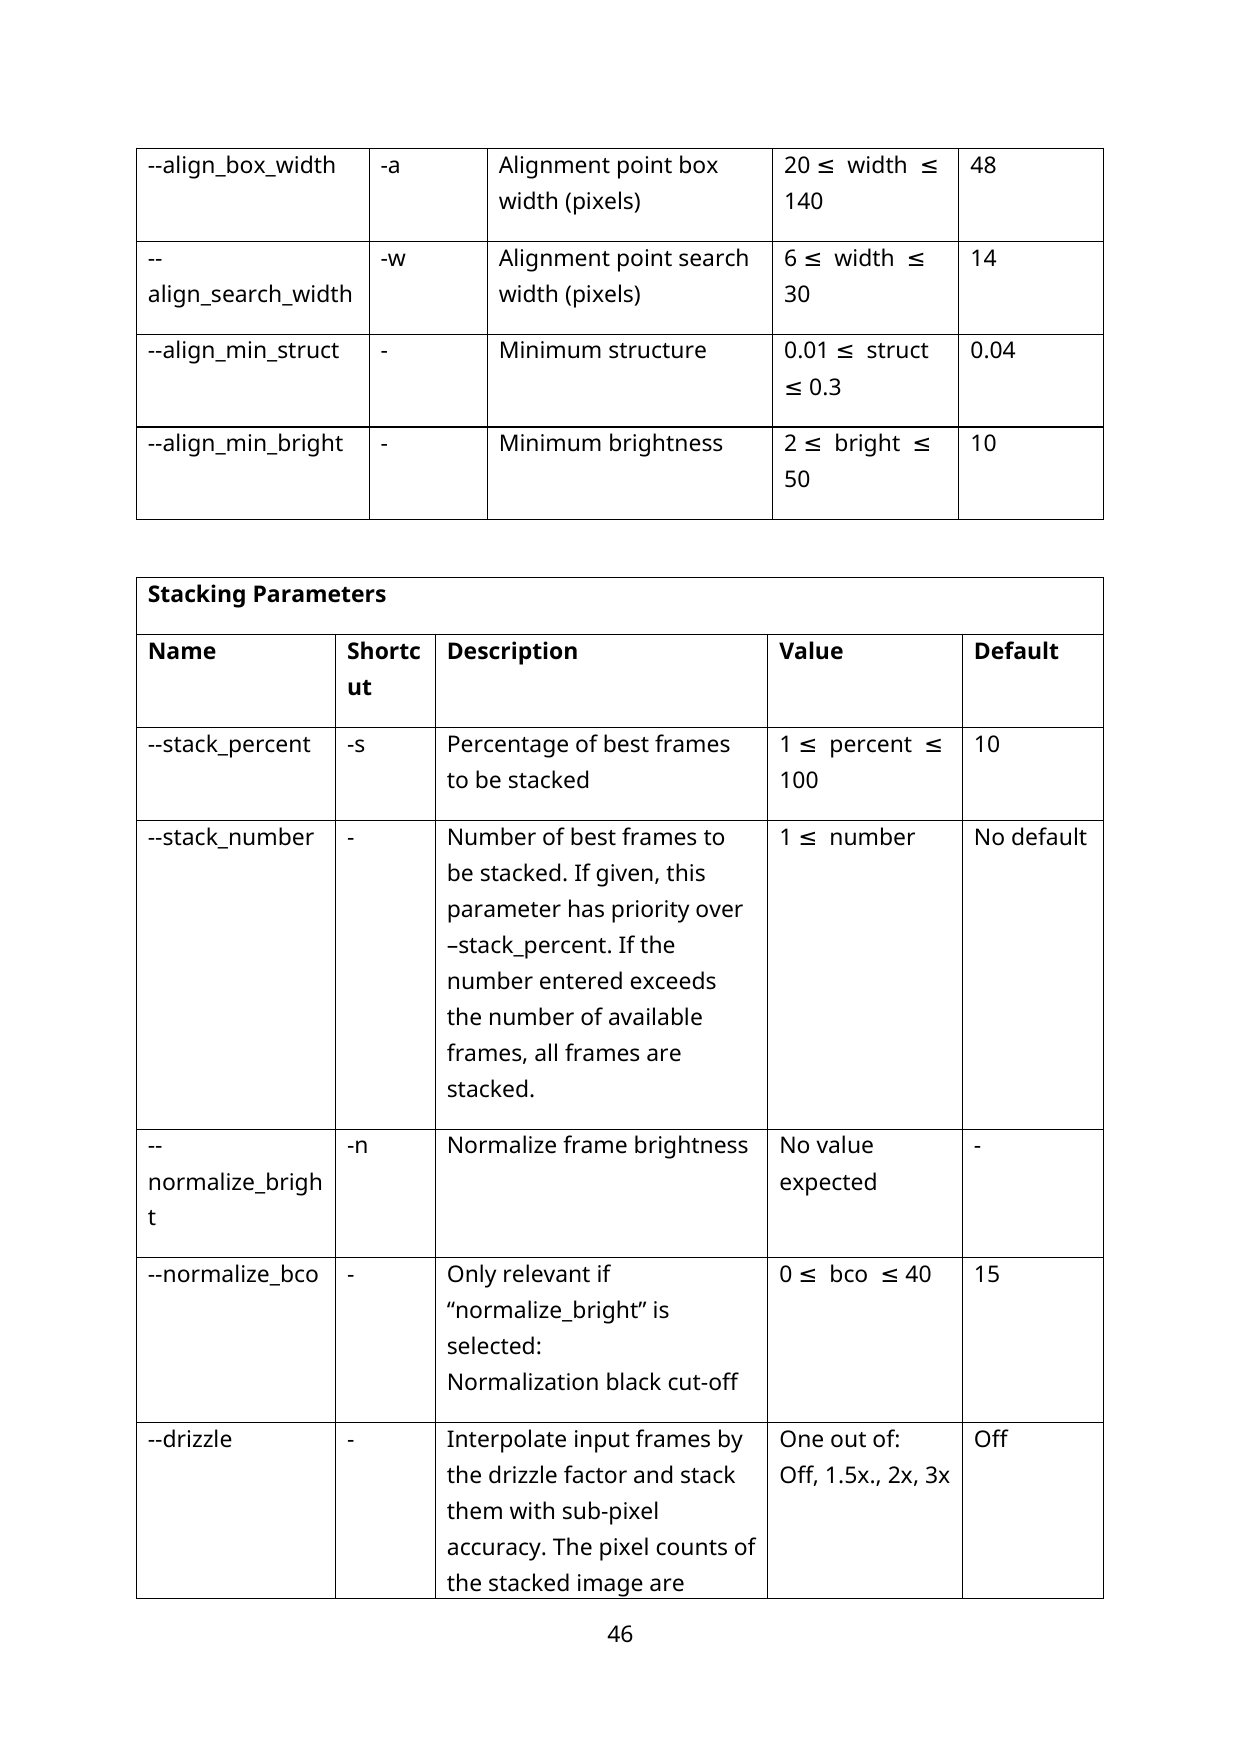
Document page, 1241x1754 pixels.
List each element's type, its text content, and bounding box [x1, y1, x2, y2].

table_cell --drizzle [137, 1423, 335, 1598]
table_cell Minimum brightness [488, 428, 772, 519]
table_cell 2 ≤ bright ≤ 50 [773, 428, 958, 519]
table_cell - [336, 1258, 435, 1422]
table_cell 0.04 [959, 335, 1103, 426]
table_cell Only relevant if “normalize_bright” is selected: Normalization black cut-off [436, 1258, 767, 1422]
table_cell Minimum structure [488, 335, 772, 426]
table_cell No default [963, 821, 1103, 1128]
table_cell Shortcut [336, 635, 435, 727]
table_cell 6 ≤ width ≤ 30 [773, 242, 958, 333]
table_cell -s [336, 728, 435, 820]
table_cell -a [370, 149, 487, 241]
table_cell Value [768, 635, 962, 727]
table_cell Description [436, 635, 767, 727]
table_cell --align_min_struct [137, 335, 369, 426]
table_cell 14 [959, 242, 1103, 333]
table_cell --normalize_bco [137, 1258, 335, 1422]
table_cell --stack_number [137, 821, 335, 1128]
table_cell - [336, 821, 435, 1128]
table_cell --align_search_width [137, 242, 369, 333]
table_cell - [370, 335, 487, 426]
table_header Stacking Parameters [137, 578, 1103, 634]
table_cell --align_min_bright [137, 428, 369, 519]
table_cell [768, 1423, 962, 1598]
table_cell 1 ≤ percent ≤ 100 [768, 728, 962, 820]
table_cell Percentage of best frames to be stacked [436, 728, 767, 820]
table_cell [436, 1423, 767, 1598]
table_cell --normalize_bright [137, 1130, 335, 1257]
table_cell -n [336, 1130, 435, 1257]
table_cell --stack_percent [137, 728, 335, 820]
table_cell Name [137, 635, 335, 727]
table_cell 10 [963, 728, 1103, 820]
table_cell - [336, 1423, 435, 1598]
table_cell - [370, 428, 487, 519]
table_cell 20 ≤ width ≤ 140 [773, 149, 958, 241]
table_cell --align_box_width [137, 149, 369, 241]
table_cell 48 [959, 149, 1103, 241]
table_cell - [963, 1130, 1103, 1257]
table_cell Off [963, 1423, 1103, 1598]
table_cell Alignment point search width (pixels) [488, 242, 772, 333]
table_cell No value expected [768, 1130, 962, 1257]
table_cell 1 ≤ number [768, 821, 962, 1128]
table_cell Default [963, 635, 1103, 727]
table_cell 0.01 ≤ struct ≤ 0.3 [773, 335, 958, 426]
table_cell Alignment point box width (pixels) [488, 149, 772, 241]
table_cell 15 [963, 1258, 1103, 1422]
table_cell 10 [959, 428, 1103, 519]
table_cell -w [370, 242, 487, 333]
table_cell 0 ≤ bco ≤ 40 [768, 1258, 962, 1422]
table_cell Number of best frames to be stacked. If given, this parameter has priority over –stack_percent. If the number entered exceeds the number of available frames, all frames are stacked. [436, 821, 767, 1128]
table_cell Normalize frame brightness [436, 1130, 767, 1257]
